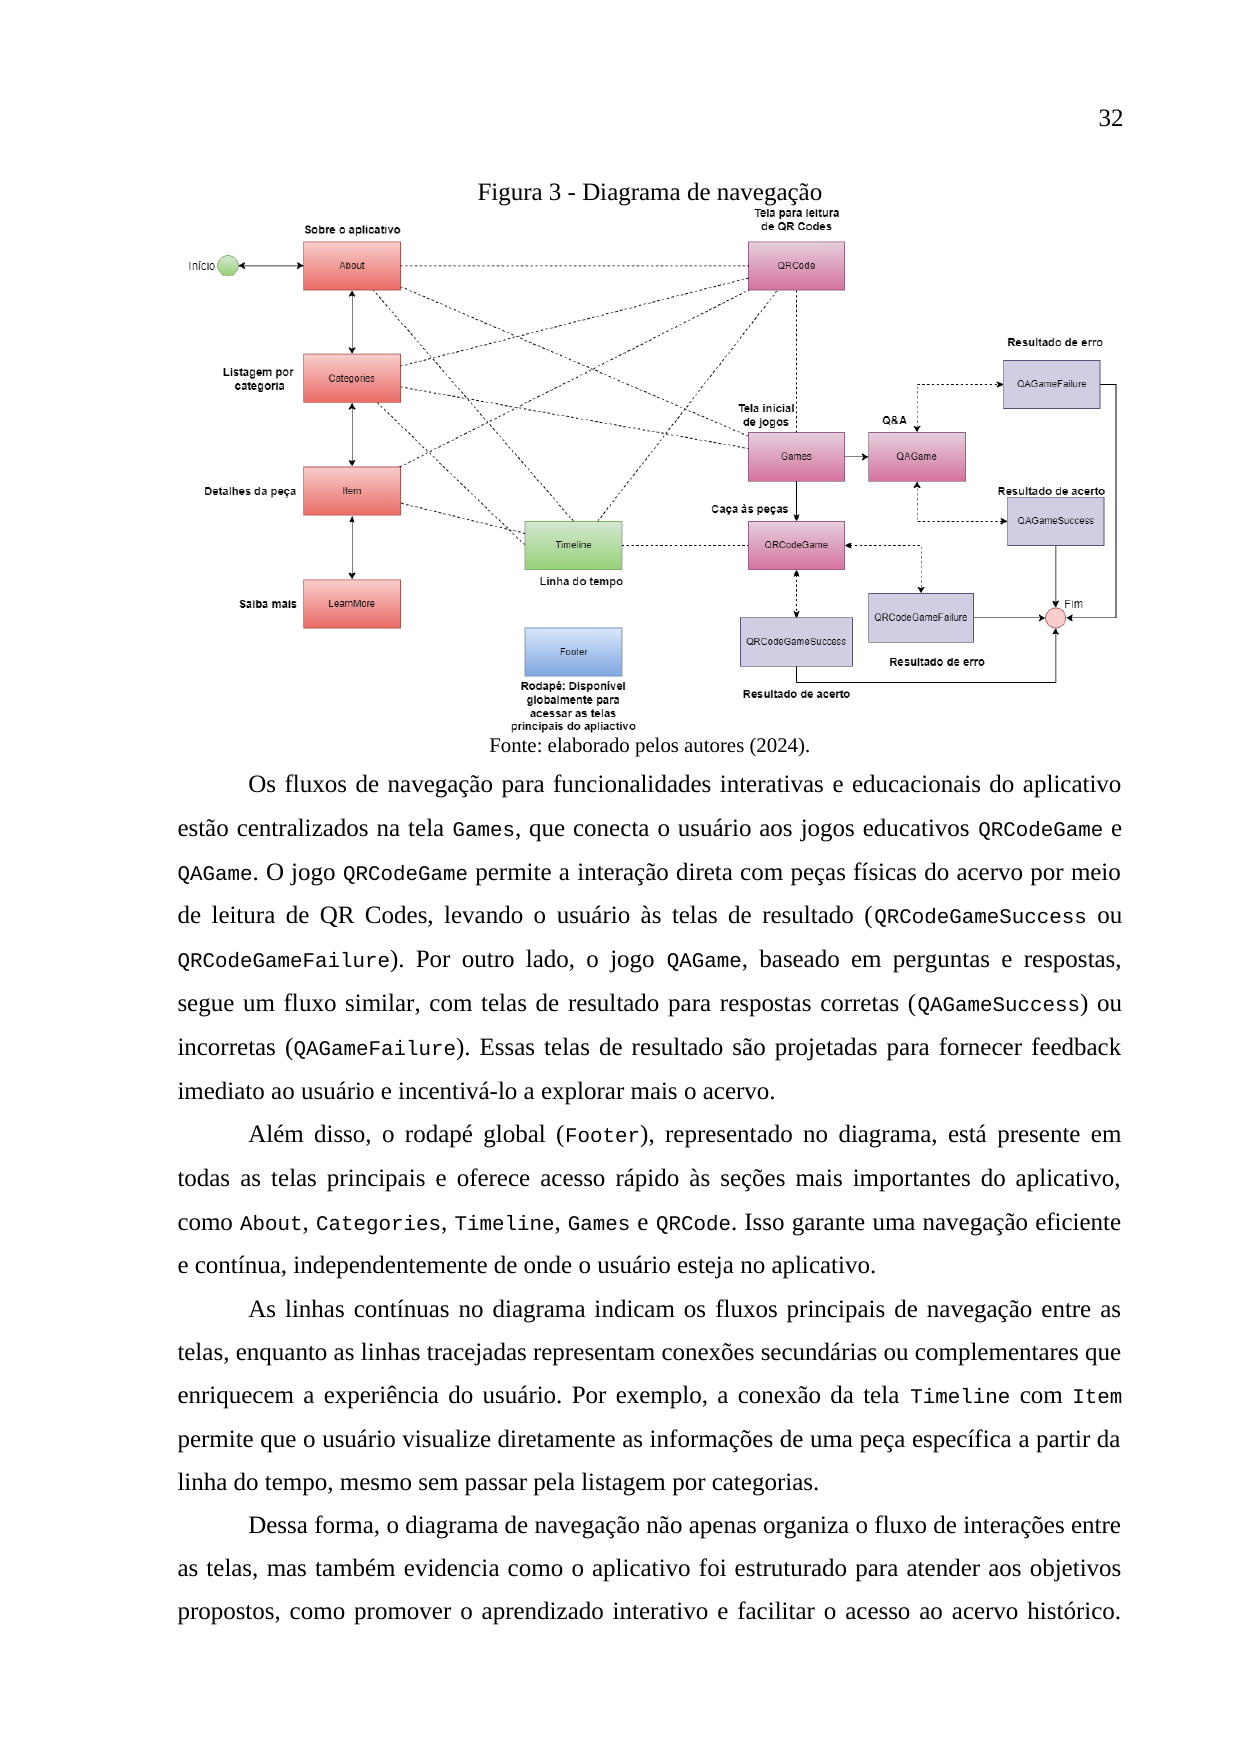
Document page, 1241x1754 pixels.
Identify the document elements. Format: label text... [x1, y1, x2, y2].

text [177, 1510, 1122, 1625]
picture [177, 206, 1122, 733]
text Fonte: elaborado pelos autores (2024). [177, 733, 1122, 757]
text Além disso, o rodapé global (Footer), representado no diagrama, está presente em todas as telas principais e oferece acesso rápido às seções mais importantes do aplicativo, como About, Categories, Timeline, Games e QRCode. Isso garante uma navegação eficiente e contínua, independentemente de onde o usuário esteja no aplicativo. [177, 1119, 1122, 1279]
text Os fluxos de navegação para funcionalidades interativas e educacionais do aplicativo estão centralizados na tela Games, que conecta o usuário aos jogos educativos QRCodeGame e QAGame. O jogo QRCodeGame permite a interação direta com peças físicas do acervo por meio de leitura de QR Codes, levando o usuário às telas de resultado (QRCodeGameSuccess ou QRCodeGameFailure). Por outro lado, o jogo QAGame, baseado em perguntas e respostas, segue um fluxo similar, com telas de resultado para respostas corretas (QAGameSuccess) ou incorretas (QAGameFailure). Essas telas de resultado são projetadas para fornecer feedback imediato ao usuário e incentivá-lo a explorar mais o acervo. [177, 769, 1122, 1105]
text As linhas contínuas no diagrama indicam os fluxos principais de navegação entre as telas, enquanto as linhas tracejadas representam conexões secundárias ou complementares que enriquecem a experiência do usuário. Por exemplo, a conexão da tela Timeline com Item permite que o usuário visualize diretamente as informações de uma peça específica a partir da linha do tempo, mesmo sem passar pela listagem por categorias. [177, 1294, 1122, 1496]
